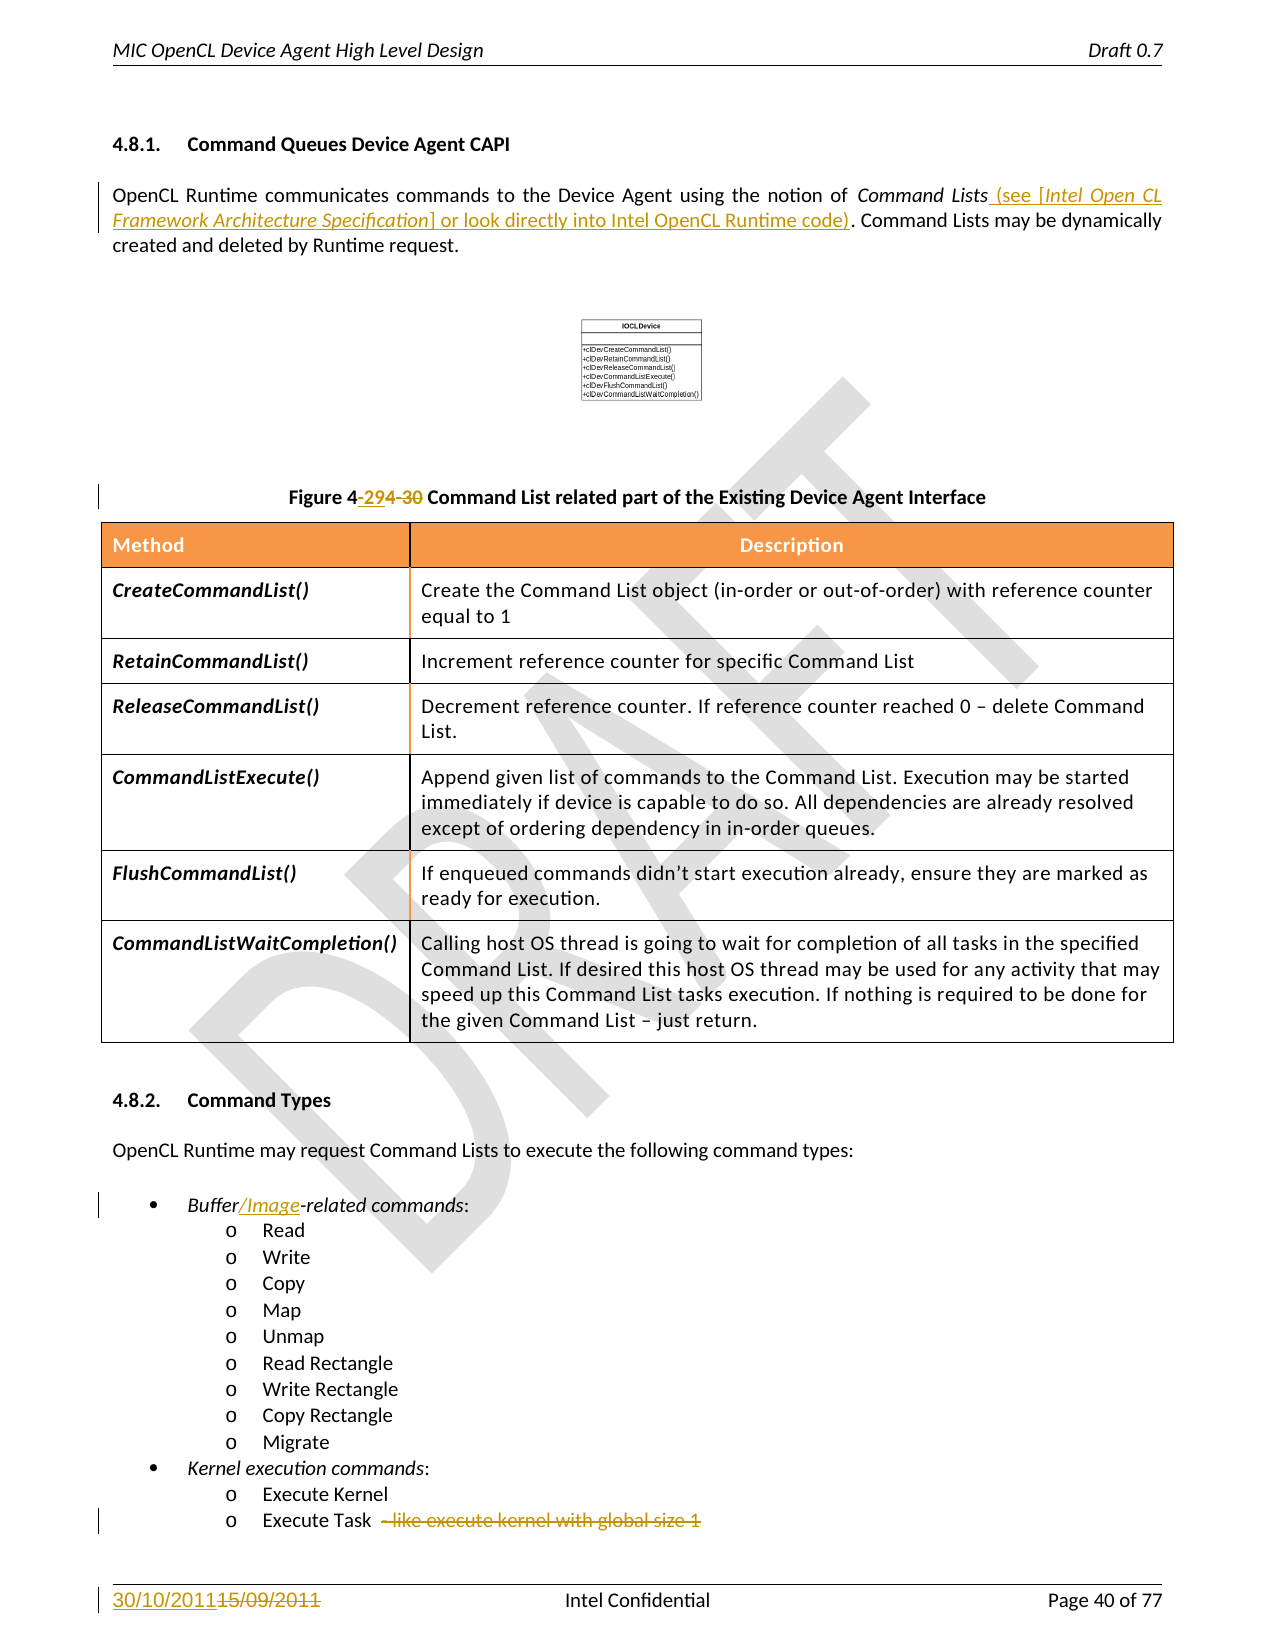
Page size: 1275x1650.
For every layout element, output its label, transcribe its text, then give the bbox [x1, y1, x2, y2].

table_cell If enqueued commands didn’t start execution already, ensure they are marked as ready for execution. [411, 851, 1173, 920]
table_cell Decrement reference counter. If reference counter reached 0 – delete Command List. [411, 684, 1173, 753]
list Map [225, 1413, 1162, 1440]
text Figure ‎4 Command List related part of the Existing Device Agent Interface [112, 484, 1162, 509]
text OpenCL Runtime communicates commands to the Device Agent using the notion of Command Lists. Command Lists may be dynamically created and deleted by Runtime request. [112, 182, 1162, 258]
list Buffer-related commands: [150, 1192, 1162, 1217]
list Unmap [225, 1469, 1162, 1496]
table_cell Create the Command List object (in-order or out-of-order) with reference counter equal to 1 [411, 568, 1173, 638]
table_cell CreateCommandList() [102, 568, 409, 638]
table_cell CommandListExecute() [102, 755, 409, 849]
list Copy [225, 1358, 1162, 1384]
subtitle Command Types [112, 1087, 1162, 1112]
table_cell CommandListWaitCompletion() [102, 921, 409, 1042]
subtitle Command Queues Device Agent CAPI [112, 131, 1162, 157]
list Read [225, 1247, 1162, 1273]
table_cell ReleaseCommandList() [102, 684, 409, 753]
table_header Method [102, 523, 409, 567]
list Write [225, 1302, 1162, 1329]
table_cell FlushCommandList() [102, 851, 409, 920]
table_cell RetainCommandList() [102, 639, 409, 683]
table_cell Calling host OS thread is going to wait for completion of all tasks in the specified Command List. If desired this host OS thread may be used for any activity that may speed up this Command List tasks execution. If nothing is required to be done for the given Command List – just return. [411, 921, 1173, 1042]
table_header Description [411, 523, 1173, 567]
table_cell Increment reference counter for specific Command List [411, 639, 1173, 683]
text OpenCL Runtime may request Command Lists to execute the following command types: [112, 1137, 1162, 1163]
table_cell Append given list of commands to the Command List. Execution may be started immediately if device is capable to do so. All dependencies are already resolved except of ordering dependency in in-order queues. [411, 755, 1173, 849]
